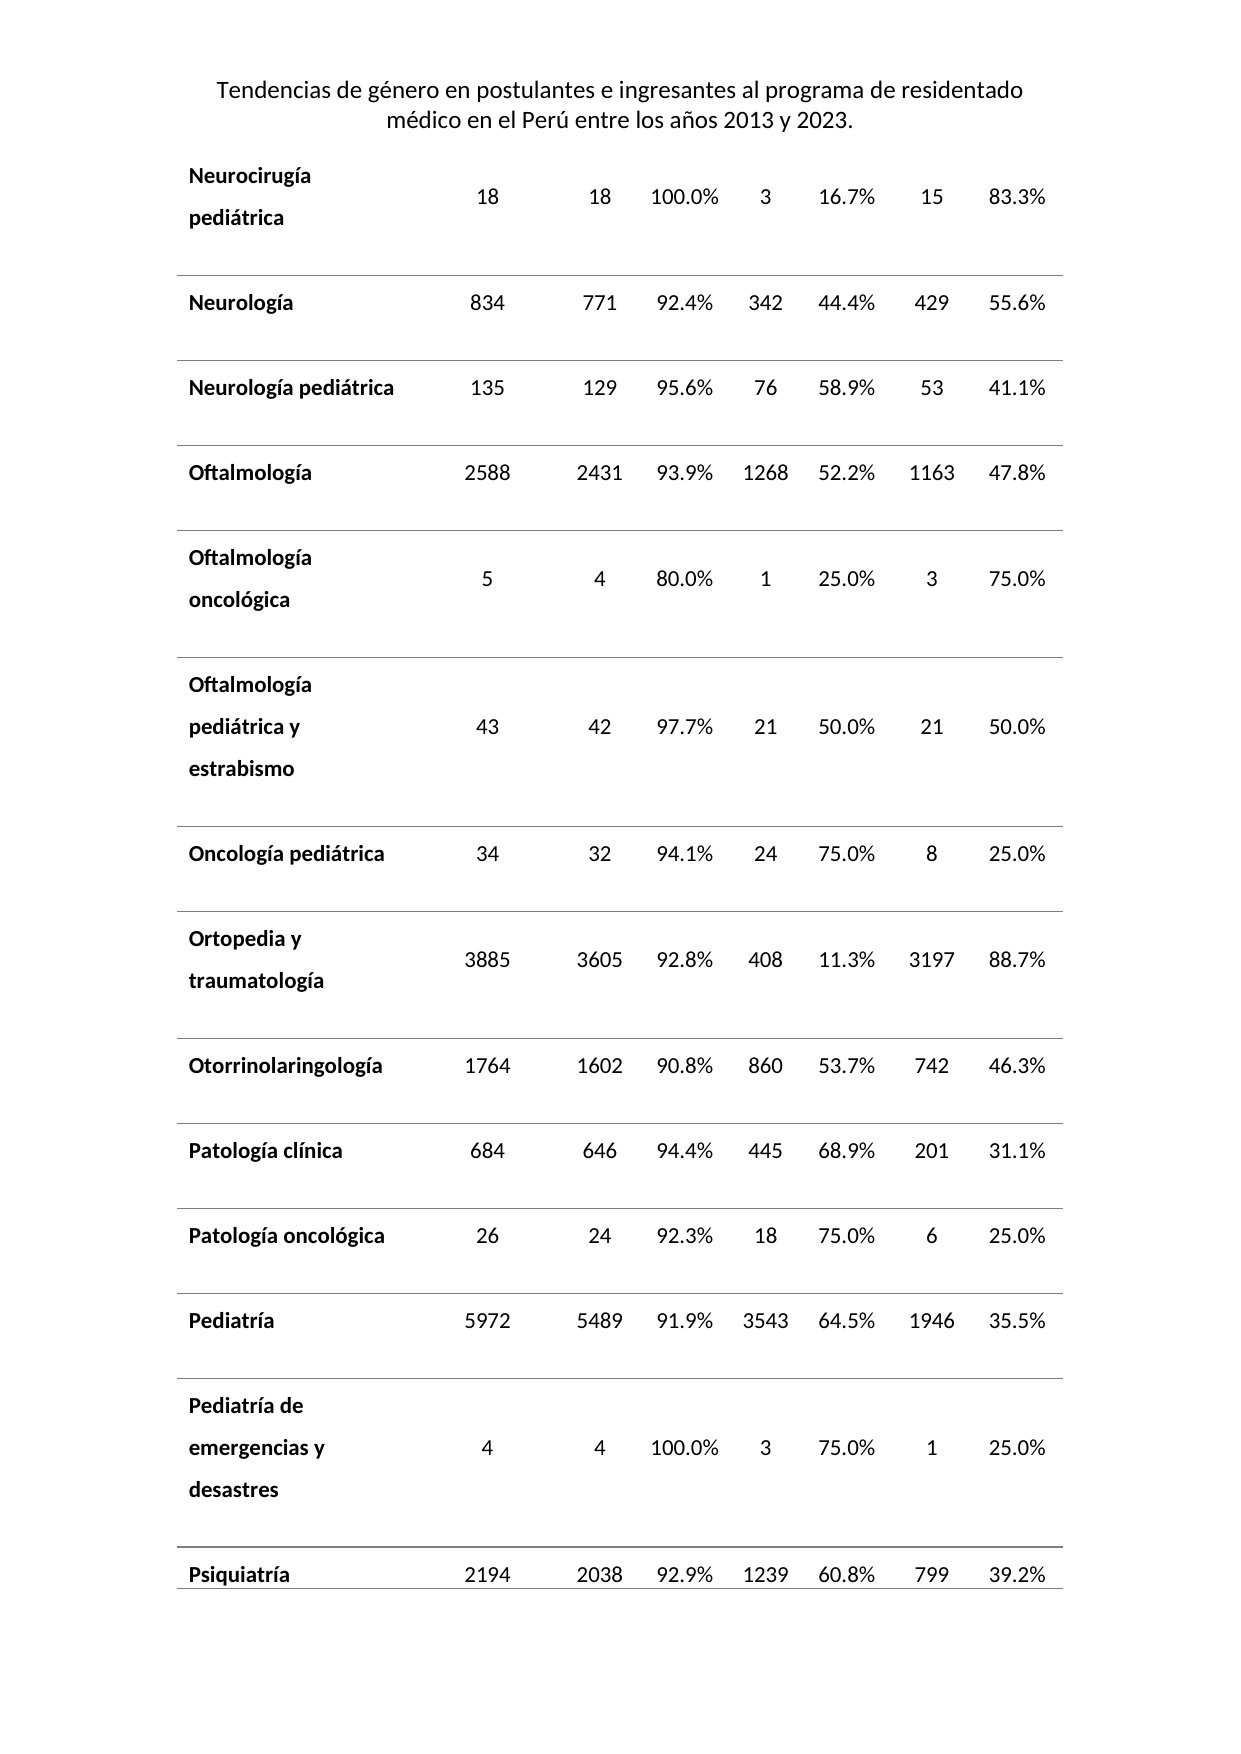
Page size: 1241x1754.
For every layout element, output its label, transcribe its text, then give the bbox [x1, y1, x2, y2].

table_cell 445 [731, 1124, 800, 1207]
table_cell 646 [561, 1124, 638, 1207]
table_cell 1764 [414, 1039, 561, 1122]
table_cell Oftalmología pediátrica y estrabismo [177, 658, 413, 826]
table_cell 94.1% [638, 827, 731, 911]
table_cell 46.3% [971, 1039, 1063, 1122]
table_cell Otorrinolaringología [177, 1039, 413, 1122]
table_cell 342 [731, 276, 800, 359]
table_cell 80.0% [638, 531, 731, 657]
table_cell 6 [893, 1209, 971, 1292]
table_cell 1946 [893, 1294, 971, 1377]
table_cell 93.9% [638, 446, 731, 529]
table_cell 684 [414, 1124, 561, 1207]
table_cell 1268 [731, 446, 800, 529]
table_cell Oftalmología [177, 446, 413, 529]
table_cell 100.0% [638, 148, 731, 274]
table_cell 18 [561, 148, 638, 274]
table_cell 50.0% [800, 658, 893, 826]
table_cell Psiquiatría [177, 1548, 413, 1588]
table_cell 2588 [414, 446, 561, 529]
table_cell 75.0% [800, 1209, 893, 1292]
table_cell 76 [731, 361, 800, 444]
table_cell Oncología pediátrica [177, 827, 413, 911]
table_cell 34 [414, 827, 561, 911]
table_cell 408 [731, 912, 800, 1037]
table_cell Neurocirugía pediátrica [177, 148, 413, 274]
table_cell 3885 [414, 912, 561, 1037]
table_cell 75.0% [800, 1379, 893, 1546]
table_cell 68.9% [800, 1124, 893, 1207]
table_cell 834 [414, 276, 561, 359]
table_cell 53.7% [800, 1039, 893, 1122]
table_cell 31.1% [971, 1124, 1063, 1207]
table_cell 35.5% [971, 1294, 1063, 1377]
table_cell 15 [893, 148, 971, 274]
table_cell 50.0% [971, 658, 1063, 826]
table_cell 32 [561, 827, 638, 911]
table_cell 16.7% [800, 148, 893, 274]
table_cell 24 [561, 1209, 638, 1292]
table_cell 64.5% [800, 1294, 893, 1377]
table_cell 39.2% [971, 1548, 1063, 1588]
table_cell 742 [893, 1039, 971, 1122]
table_cell 55.6% [971, 276, 1063, 359]
table_cell 3 [731, 1379, 800, 1546]
table_cell 3197 [893, 912, 971, 1037]
table_cell 3605 [561, 912, 638, 1037]
table_cell 92.8% [638, 912, 731, 1037]
table_cell 1 [731, 531, 800, 657]
table_cell 95.6% [638, 361, 731, 444]
table_cell 58.9% [800, 361, 893, 444]
table_cell Pediatría de emergencias y desastres [177, 1379, 413, 1546]
table_cell 44.4% [800, 276, 893, 359]
table_cell 21 [893, 658, 971, 826]
table_cell Patología oncológica [177, 1209, 413, 1292]
table_cell 799 [893, 1548, 971, 1588]
table_cell 24 [731, 827, 800, 911]
table_cell 5489 [561, 1294, 638, 1377]
table_cell 75.0% [800, 827, 893, 911]
table_cell Neurología [177, 276, 413, 359]
table_cell 60.8% [800, 1548, 893, 1588]
table_cell 94.4% [638, 1124, 731, 1207]
table_cell 92.4% [638, 276, 731, 359]
table_cell 100.0% [638, 1379, 731, 1546]
table_cell 52.2% [800, 446, 893, 529]
table_cell 429 [893, 276, 971, 359]
table_cell 92.9% [638, 1548, 731, 1588]
table_cell 90.8% [638, 1039, 731, 1122]
table_cell 88.7% [971, 912, 1063, 1037]
table_cell 92.3% [638, 1209, 731, 1292]
table_cell 26 [414, 1209, 561, 1292]
table_cell 97.7% [638, 658, 731, 826]
table_cell 4 [561, 531, 638, 657]
table_cell 1602 [561, 1039, 638, 1122]
table_cell 83.3% [971, 148, 1063, 274]
table_cell 1 [893, 1379, 971, 1546]
table_cell 25.0% [971, 1209, 1063, 1292]
table_cell Patología clínica [177, 1124, 413, 1207]
table_cell 8 [893, 827, 971, 911]
table_cell 201 [893, 1124, 971, 1207]
table_cell 860 [731, 1039, 800, 1122]
table_cell 21 [731, 658, 800, 826]
table_cell 5972 [414, 1294, 561, 1377]
table_cell Neurología pediátrica [177, 361, 413, 444]
table_cell 771 [561, 276, 638, 359]
table_cell 18 [414, 148, 561, 274]
table_cell Pediatría [177, 1294, 413, 1377]
table_cell 25.0% [800, 531, 893, 657]
table_cell 3543 [731, 1294, 800, 1377]
table_cell 41.1% [971, 361, 1063, 444]
table_cell 25.0% [971, 827, 1063, 911]
table_cell 1239 [731, 1548, 800, 1588]
table_cell 47.8% [971, 446, 1063, 529]
table_cell 4 [561, 1379, 638, 1546]
table_cell 3 [893, 531, 971, 657]
table_cell 25.0% [971, 1379, 1063, 1546]
table_cell 1163 [893, 446, 971, 529]
table_cell 2431 [561, 446, 638, 529]
table_cell Oftalmología oncológica [177, 531, 413, 657]
table_cell Ortopedia y traumatología [177, 912, 413, 1037]
table_cell 3 [731, 148, 800, 274]
table_cell 5 [414, 531, 561, 657]
table_cell 43 [414, 658, 561, 826]
table_cell 42 [561, 658, 638, 826]
table_cell 18 [731, 1209, 800, 1292]
table_cell 2038 [561, 1548, 638, 1588]
table_cell 91.9% [638, 1294, 731, 1377]
table_cell 11.3% [800, 912, 893, 1037]
table_cell 4 [414, 1379, 561, 1546]
table_cell 53 [893, 361, 971, 444]
table_cell 135 [414, 361, 561, 444]
table_cell 2194 [414, 1548, 561, 1588]
table_cell 129 [561, 361, 638, 444]
table_cell 75.0% [971, 531, 1063, 657]
